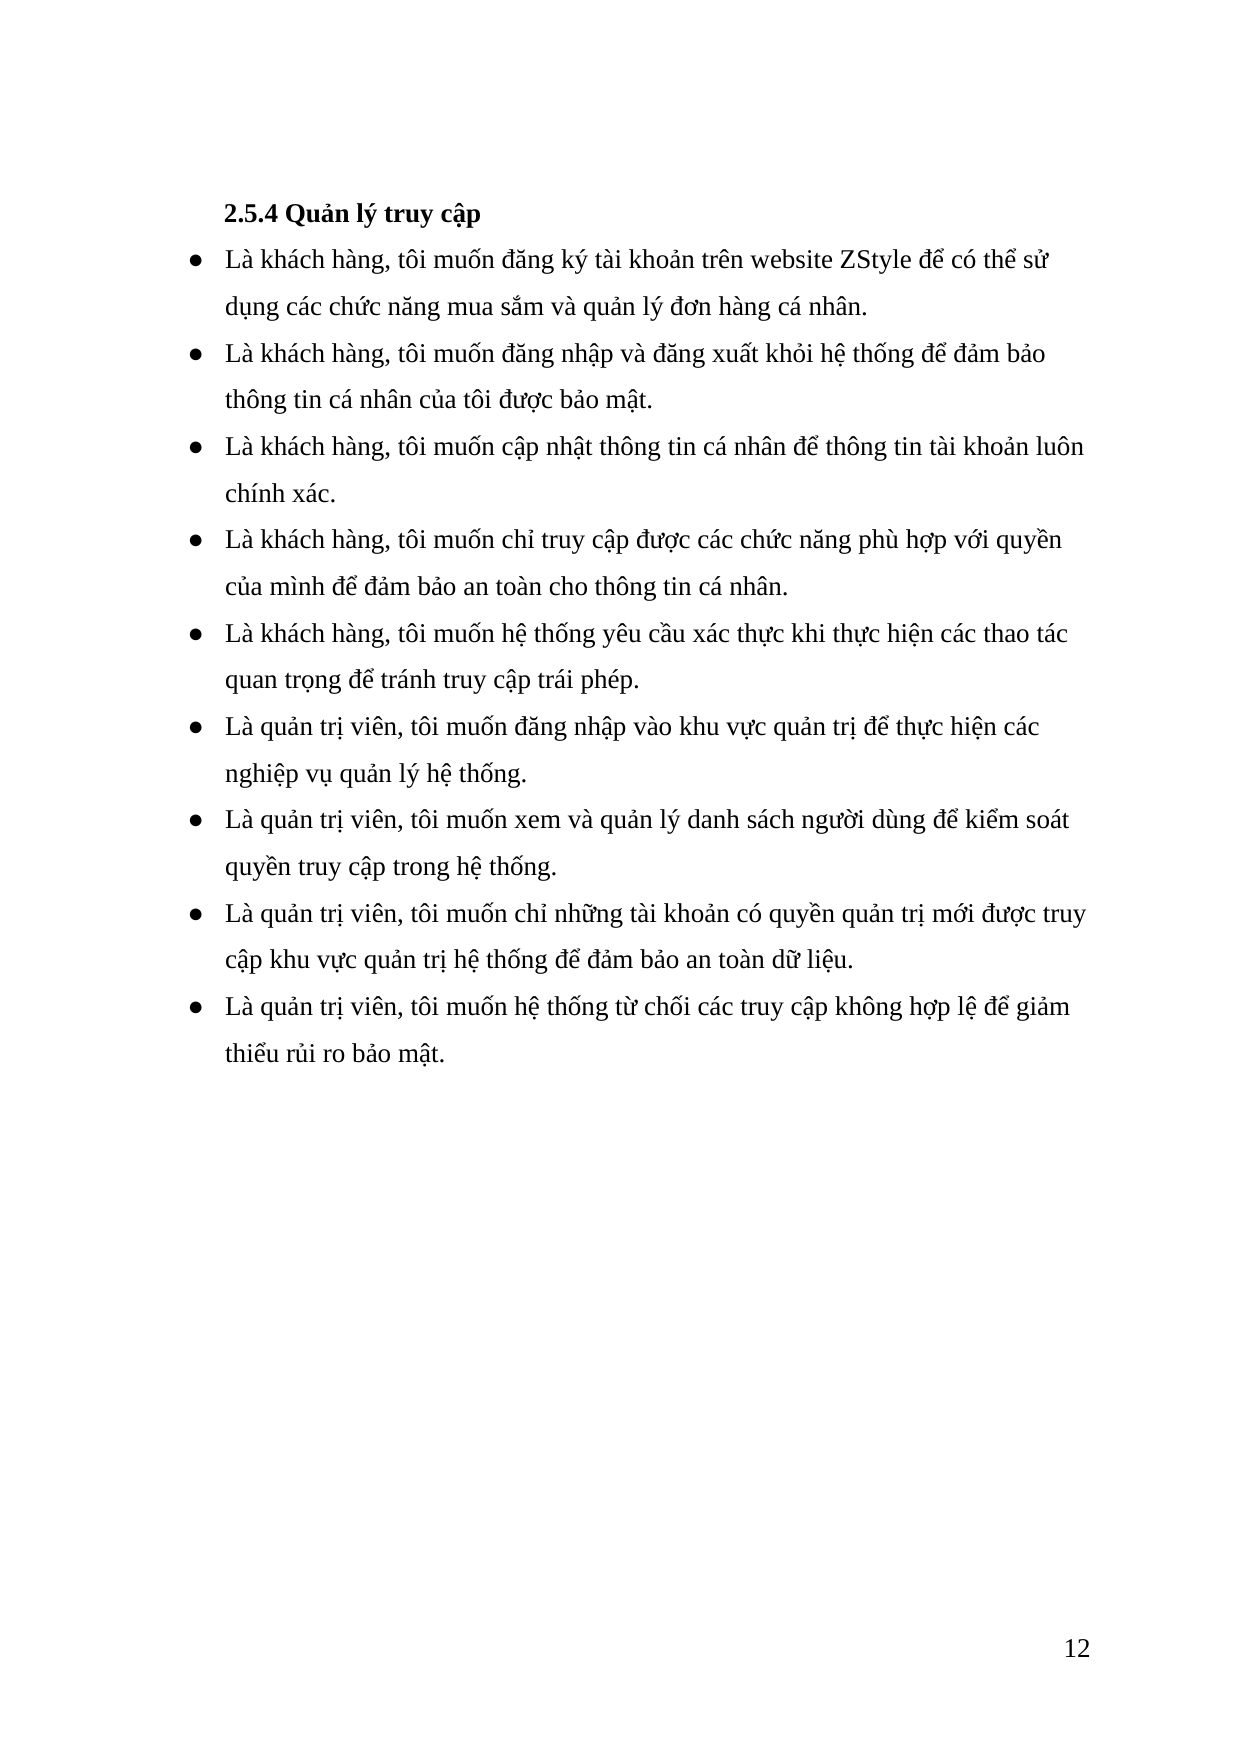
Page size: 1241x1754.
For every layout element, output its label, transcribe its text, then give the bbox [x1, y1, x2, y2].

list Là khách hàng, tôi muốn chỉ truy cập được các chức năng phù hợp với quyền của mình để đảm bảo an toàn cho thông tin cá nhân. [187, 523, 1090, 601]
subtitle 2.5.4 Quản lý truy cập [150, 197, 1090, 228]
list Là khách hàng, tôi muốn hệ thống yêu cầu xác thực khi thực hiện các thao tác quan trọng để tránh truy cập trái phép. [187, 617, 1090, 694]
list Là khách hàng, tôi muốn đăng ký tài khoản trên website ZStyle để có thể sử dụng các chức năng mua sắm và quản lý đơn hàng cá nhân. [187, 243, 1090, 321]
list Là quản trị viên, tôi muốn chỉ những tài khoản có quyền quản trị mới được truy cập khu vực quản trị hệ thống để đảm bảo an toàn dữ liệu. [187, 897, 1090, 974]
list Là quản trị viên, tôi muốn đăng nhập vào khu vực quản trị để thực hiện các nghiệp vụ quản lý hệ thống. [187, 710, 1090, 788]
list Là quản trị viên, tôi muốn xem và quản lý danh sách người dùng để kiểm soát quyền truy cập trong hệ thống. [187, 803, 1090, 881]
list Là khách hàng, tôi muốn cập nhật thông tin cá nhân để thông tin tài khoản luôn chính xác. [187, 430, 1090, 508]
list Là quản trị viên, tôi muốn hệ thống từ chối các truy cập không hợp lệ để giảm thiểu rủi ro bảo mật. [187, 990, 1090, 1068]
list Là khách hàng, tôi muốn đăng nhập và đăng xuất khỏi hệ thống để đảm bảo thông tin cá nhân của tôi được bảo mật. [187, 337, 1090, 414]
